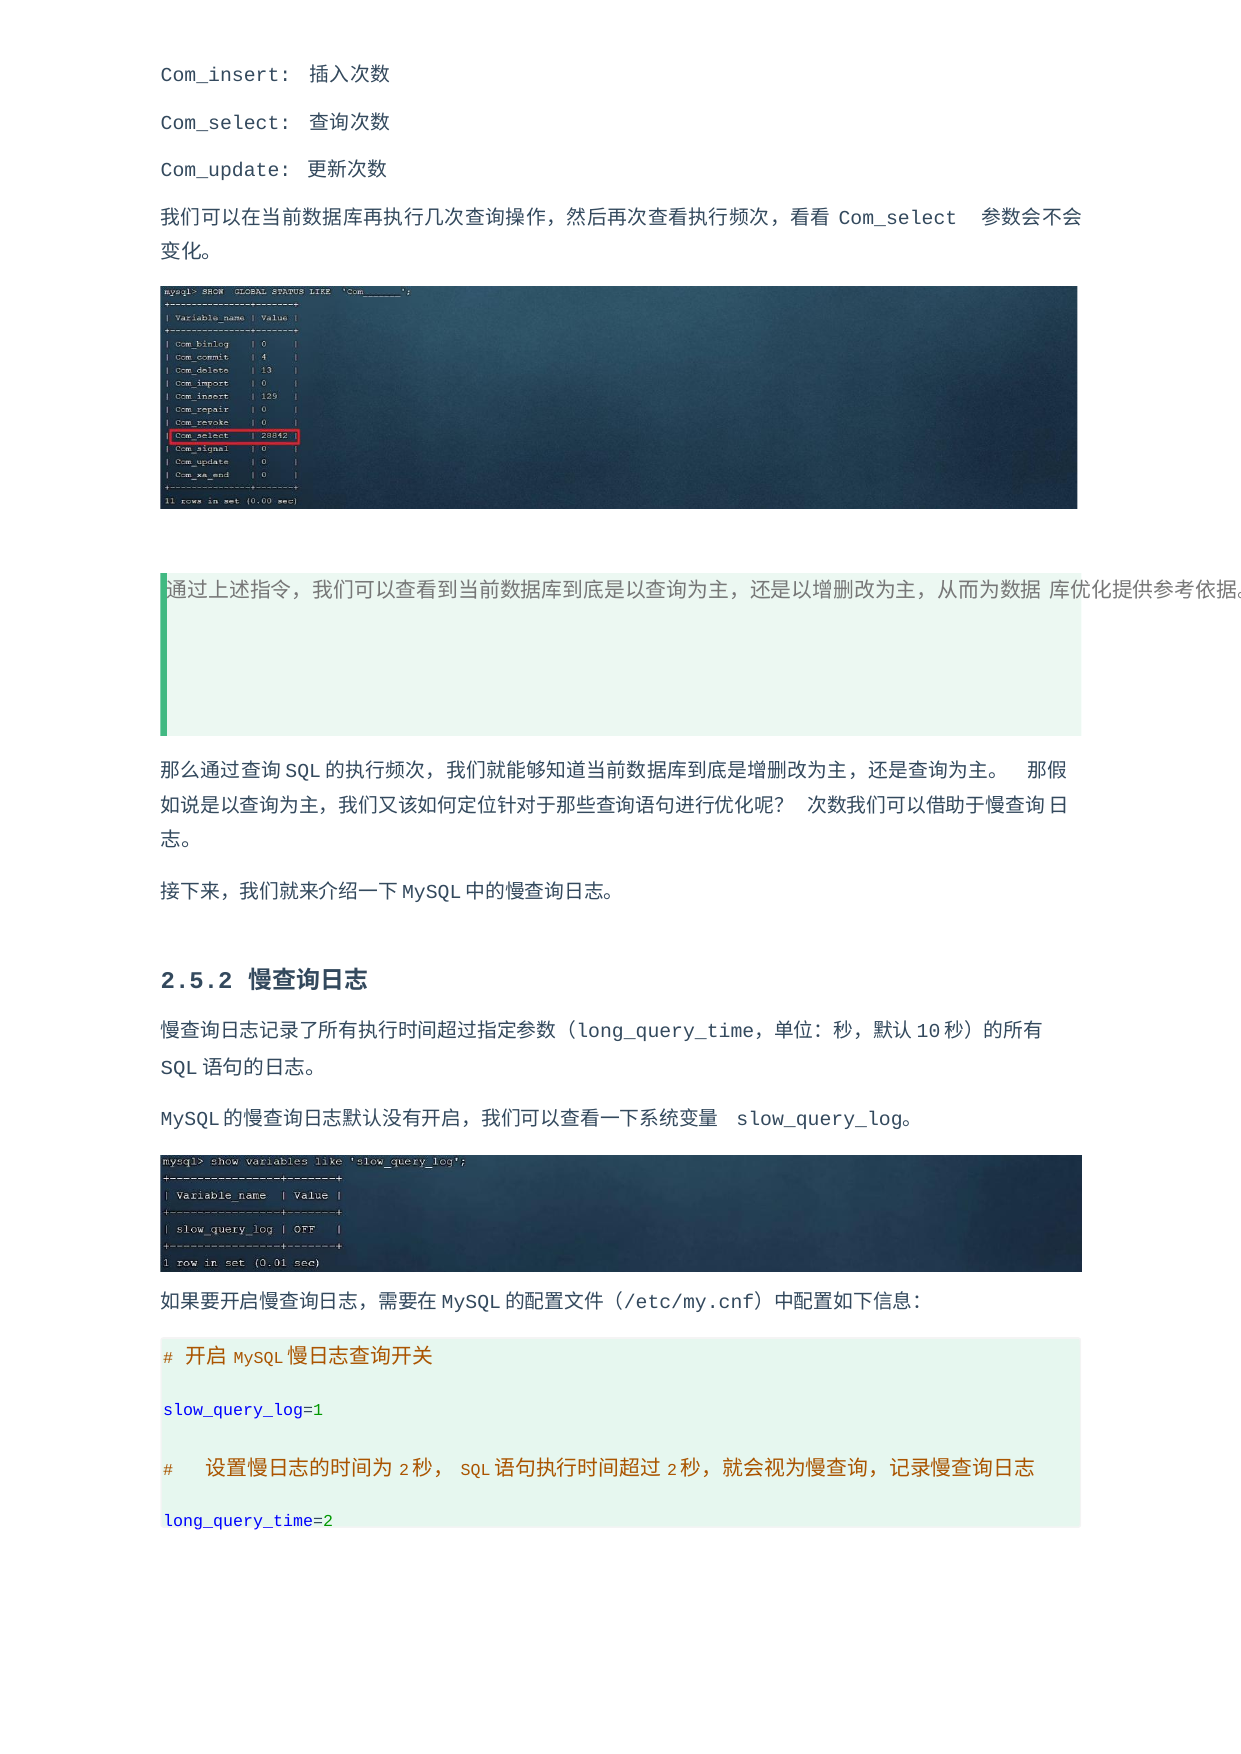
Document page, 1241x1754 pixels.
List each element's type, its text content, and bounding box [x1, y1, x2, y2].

text Com_insert: 插入次数Com_select: 查询次数Com_update: 更新次数 [160, 59, 390, 183]
text 慢查询日志记录了所有执行时间超过指定参数（long_query_time，单位：秒，默认10秒）的所有 [160, 1015, 1094, 1044]
text MySQL的慢查询日志默认没有开启，我们可以查看一下系统变量 slow_query_log。 [160, 1103, 1094, 1132]
picture [160, 286, 1078, 509]
picture [160, 1155, 1082, 1272]
text SQL语句的日志。 [160, 1051, 1094, 1080]
text 那么通过查询SQL的执行频次，我们就能够知道当前数据库到底是增删改为主，还是查询为主。 那假如说是以查询为主，我们又该如何定位针对于那些查询语句进行优化呢？ 次数我们可以借助于慢查询日志。 [160, 574, 1069, 852]
text 我们可以在当前数据库再执行几次查询操作，然后再次查看执行频次，看看 Com_select 参数会不会变化。 [160, 201, 1082, 264]
subtitle 慢查询日志 [160, 961, 1094, 996]
text 接下来，我们就来介绍一下MySQL中的慢查询日志。 [160, 875, 1094, 904]
